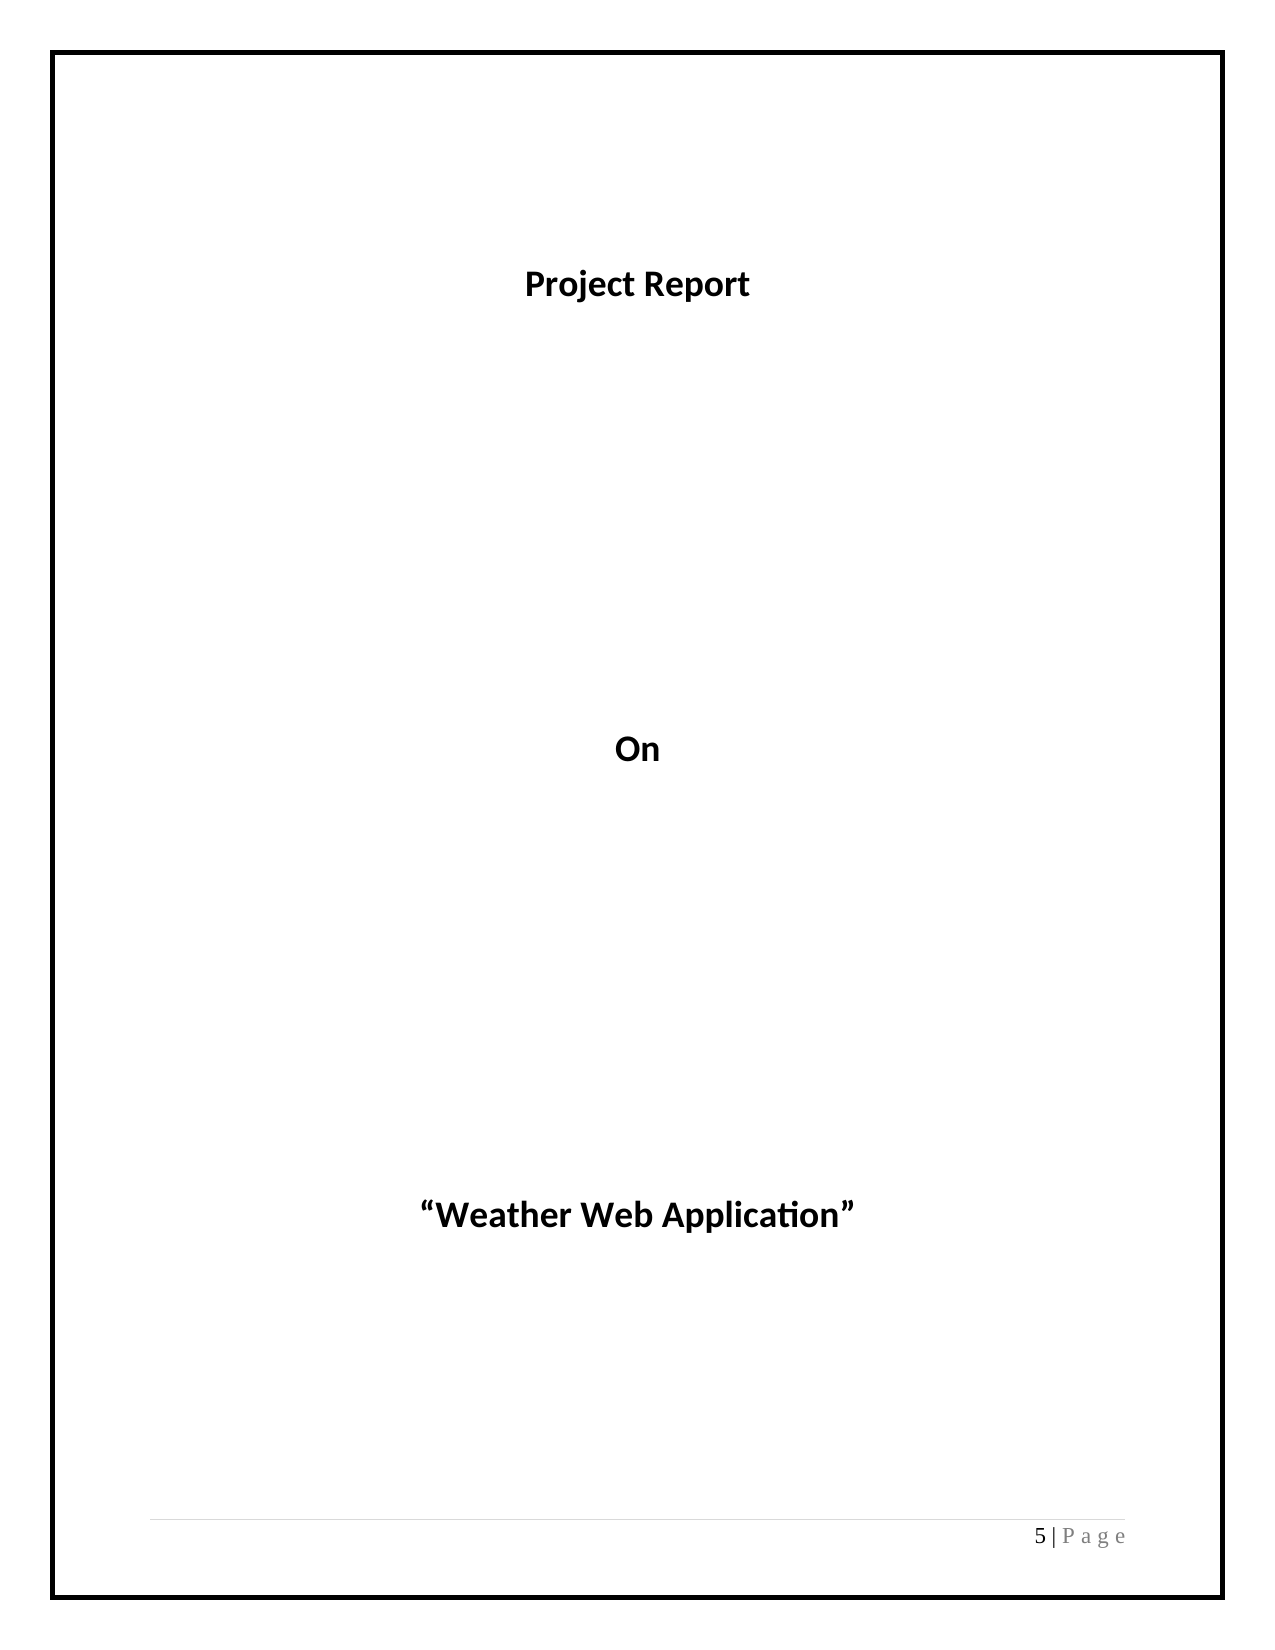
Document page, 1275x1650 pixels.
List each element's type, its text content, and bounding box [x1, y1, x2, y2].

text Project Report [150, 260, 1125, 306]
text On [150, 725, 1125, 771]
text “Weather Web Application” [150, 1191, 1125, 1237]
